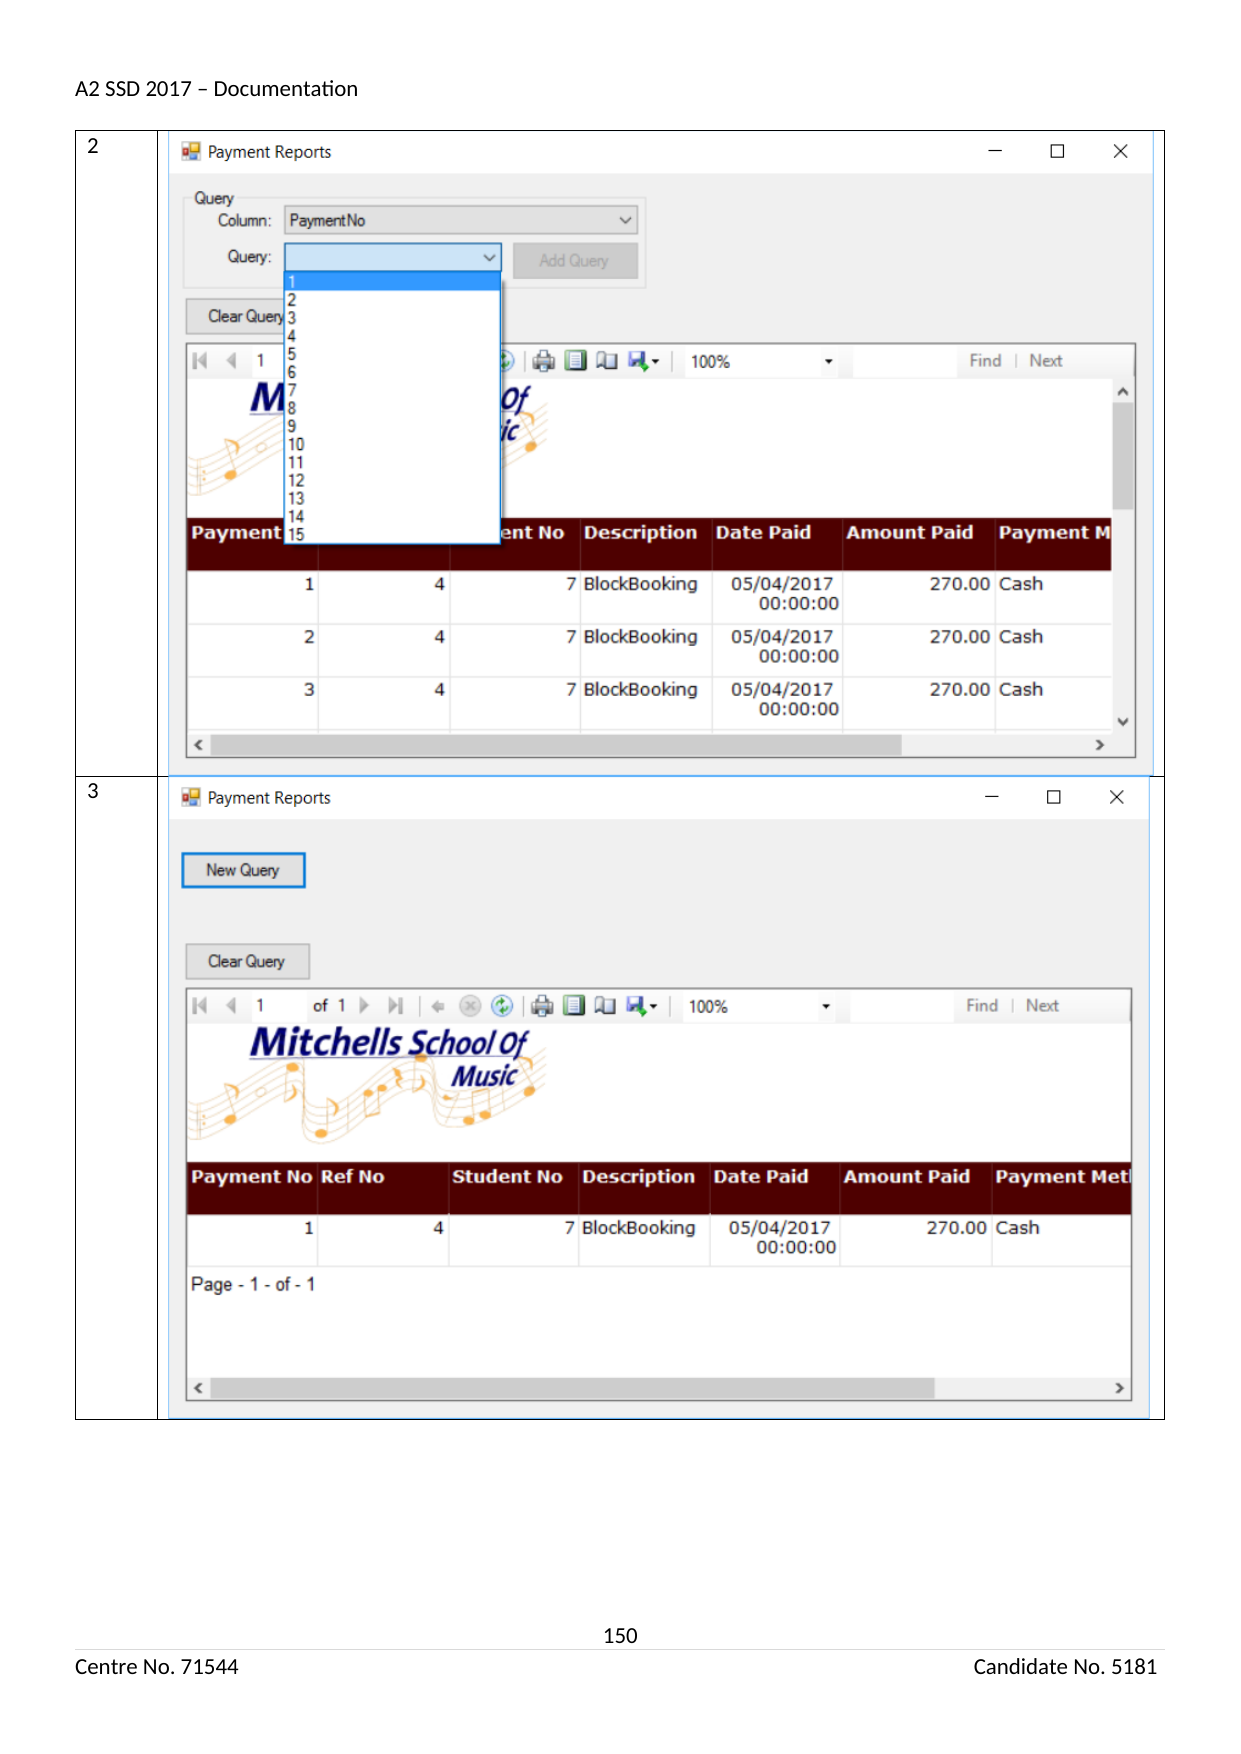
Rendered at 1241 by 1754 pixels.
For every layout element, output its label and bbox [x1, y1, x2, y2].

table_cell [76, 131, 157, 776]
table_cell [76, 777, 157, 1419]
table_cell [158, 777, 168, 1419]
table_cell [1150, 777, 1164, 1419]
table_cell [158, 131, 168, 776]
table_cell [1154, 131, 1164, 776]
picture [168, 131, 1154, 1419]
